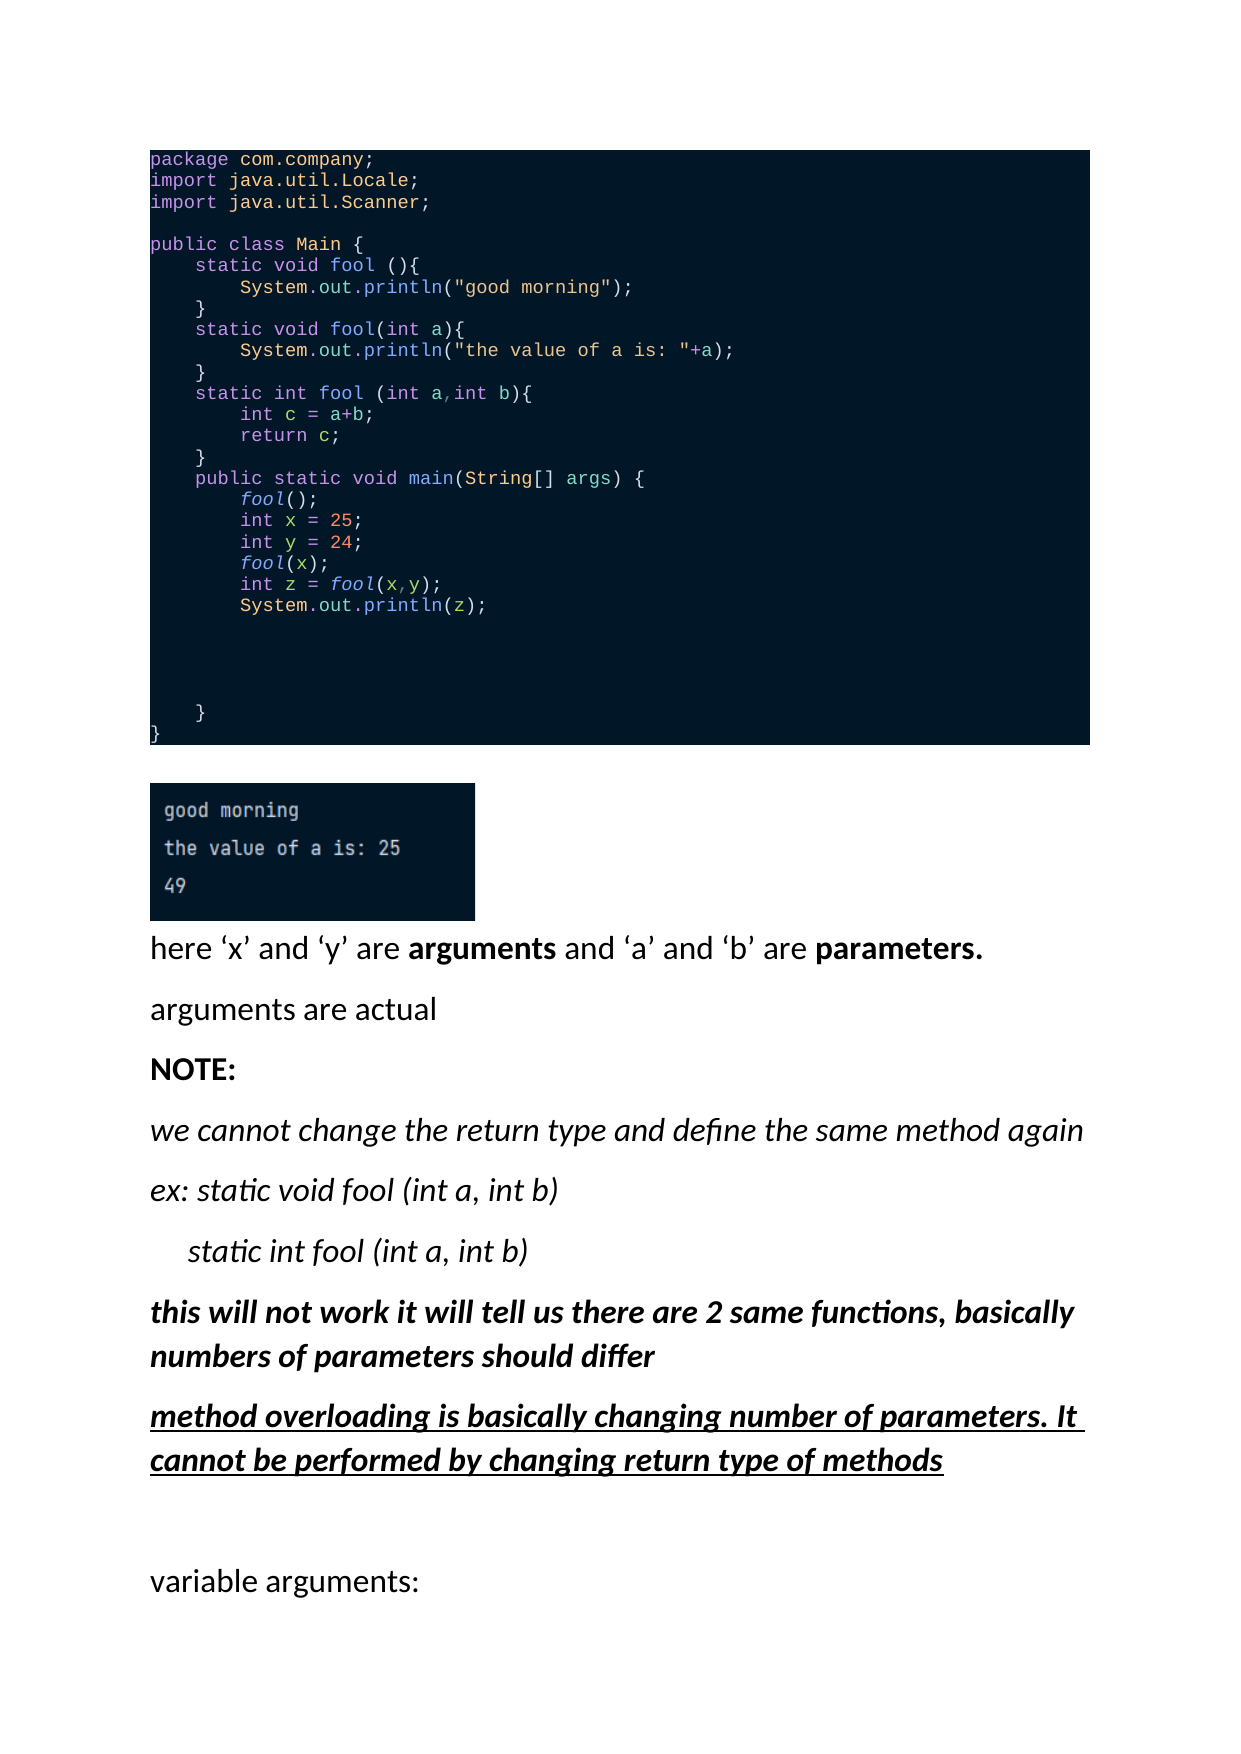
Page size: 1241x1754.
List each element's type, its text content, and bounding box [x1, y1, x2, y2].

text NOTE: [150, 1048, 1090, 1089]
text static int fool (int a, int b) [150, 1230, 1090, 1271]
text arguments are actual [150, 987, 1090, 1028]
text package com.company; import java.util.Locale; import java.util.Scanner; public class Main { static void fool (){ System.out.println("good morning"); } static void fool(int a){ System.out.println("the value of a is: "+a); } static int fool (int a,int b){ int c = a+b; return c; } public static void main(String[] args) { fool(); int x = 25; int y = 24; fool(x); int z = fool(x,y); System.out.println(z); } } [150, 150, 1090, 745]
text variable arguments: [150, 1560, 1090, 1601]
text we cannot change the return type and define the same method again [150, 1109, 1090, 1149]
text method overloading is basically changing number of parameters. It cannot be performed by changing return type of methods [150, 1395, 1090, 1480]
text ex: static void fool (int a, int b) [150, 1169, 1090, 1210]
text this will not work it will tell us there are 2 same functions, basically numbers of parameters should differ [150, 1291, 1090, 1375]
text here ‘x’ and ‘y’ are arguments and ‘a’ and ‘b’ are parameters. [150, 927, 1090, 968]
